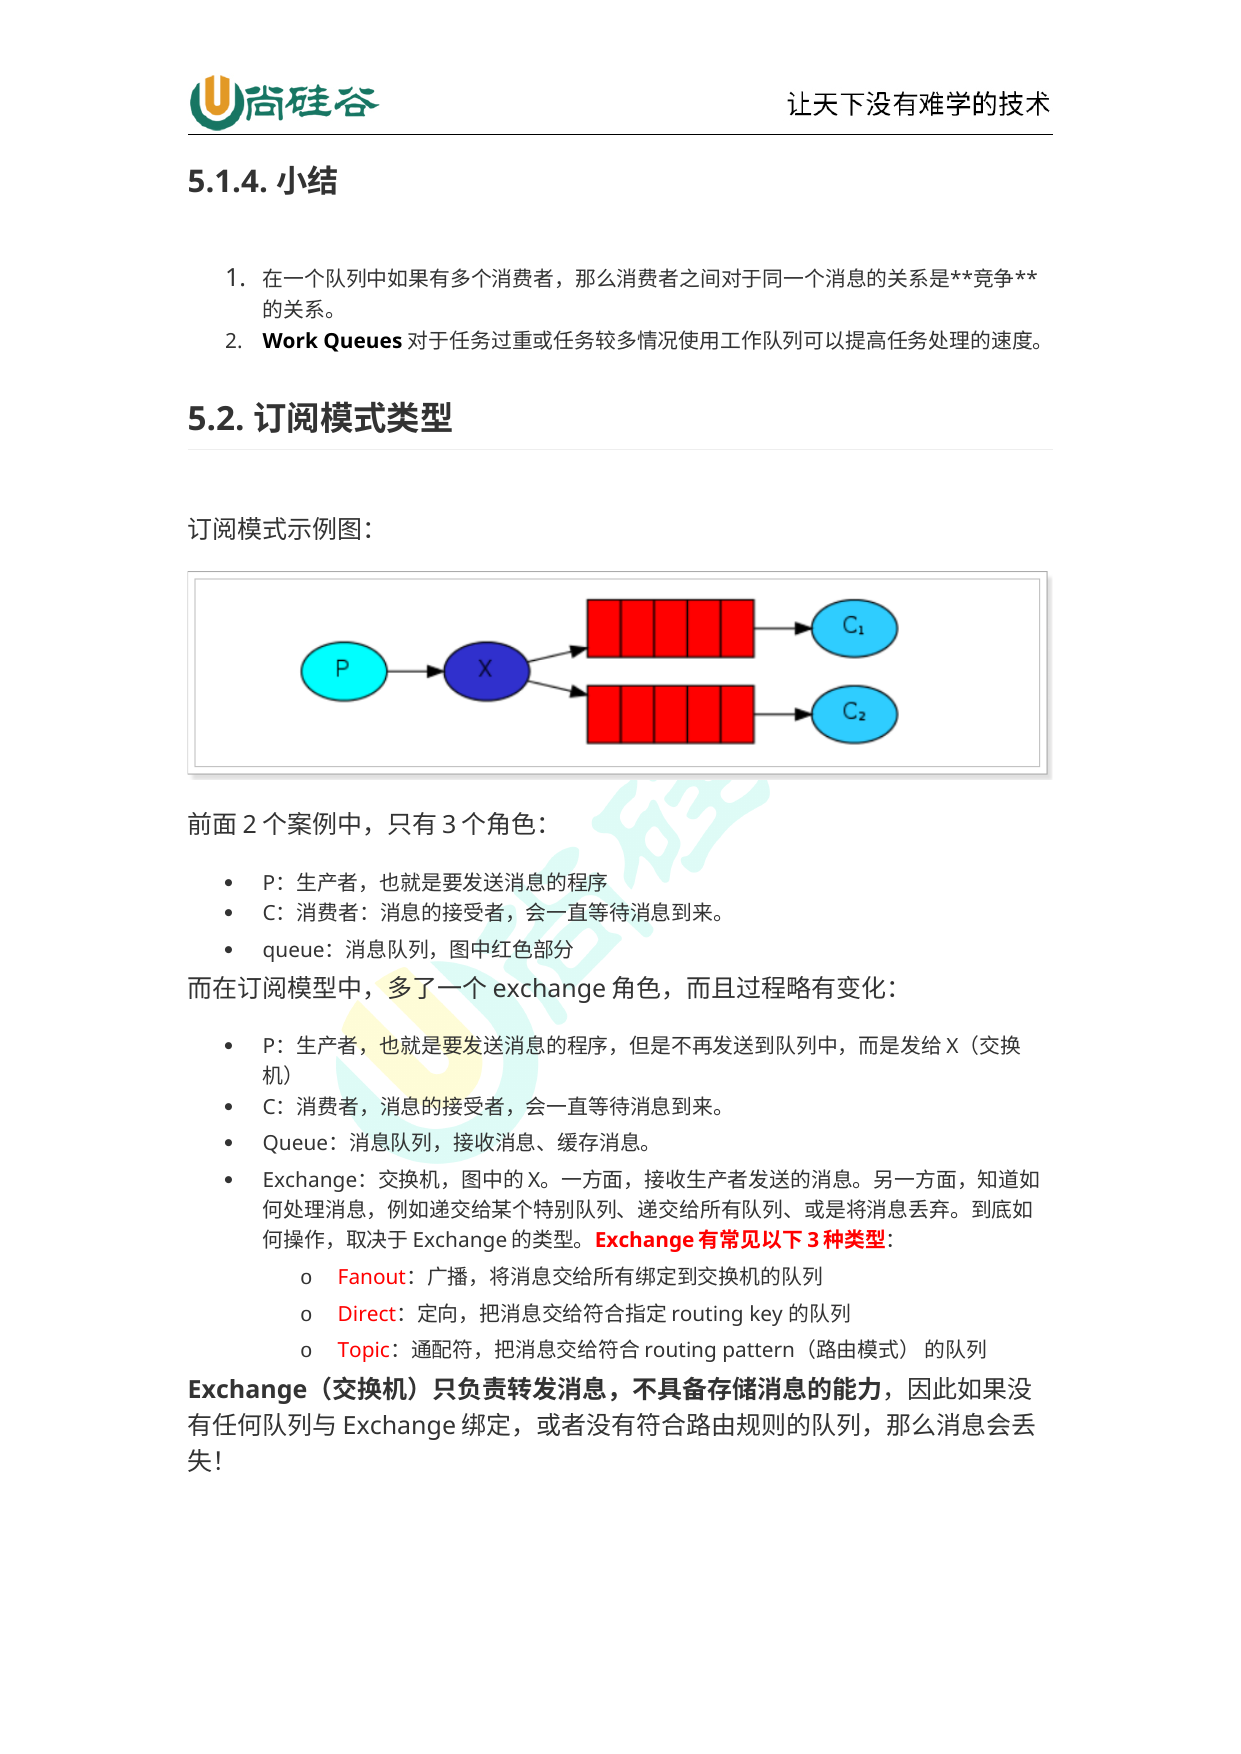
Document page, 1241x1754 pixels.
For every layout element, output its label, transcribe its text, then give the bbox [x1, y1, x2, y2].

picture [187, 571, 1053, 780]
list 在一个队列中如果有多个消费者，那么消费者之间对于同一个消息的关系是**竞争**的关系。 [225, 260, 1053, 324]
list C：消费者：消息的接受者，会一直等待消息到来。 [225, 896, 1053, 927]
list queue：消息队列，图中红色部分 [225, 933, 1053, 963]
text 而在订阅模型中，多了一个exchange角色，而且过程略有变化： [187, 968, 1053, 1004]
list Direct：定向，把消息交给符合指定routing key 的队列 [300, 1297, 1053, 1327]
list Fanout：广播，将消息交给所有绑定到交换机的队列 [300, 1260, 1053, 1291]
text 前面2个案例中，只有3个角色： [187, 805, 1053, 841]
list P：生产者，也就是要发送消息的程序 [225, 866, 1053, 896]
subtitle 5.1.4. 小结 [187, 156, 1053, 202]
list Queue：消息队列，接收消息、缓存消息。 [225, 1127, 1053, 1157]
list P：生产者，也就是要发送消息的程序，但是不再发送到队列中，而是发给X（交换机） [225, 1029, 1053, 1090]
list Exchange：交换机，图中的X。一方面，接收生产者发送的消息。另一方面，知道如何处理消息，例如递交给某个特别队列、递交给所有队列、或是将消息丢弃。到底如何操作，取决于Exchange的类型。Exchange有常见以下3种类型： [225, 1163, 1053, 1254]
text 订阅模式示例图： [187, 510, 1053, 546]
list Work Queues 对于任务过重或任务较多情况使用工作队列可以提高任务处理的速度。 [225, 324, 1053, 354]
list Topic：通配符，把消息交给符合routing pattern（路由模式） 的队列 [300, 1333, 1053, 1364]
subtitle 5.2. 订阅模式类型 [187, 392, 1053, 450]
text Exchange（交换机）只负责转发消息，不具备存储消息的能力，因此如果没有任何队列与Exchange绑定，或者没有符合路由规则的队列，那么消息会丢失！ [187, 1369, 1053, 1478]
list C：消费者，消息的接受者，会一直等待消息到来。 [225, 1090, 1053, 1120]
picture [187, 73, 1053, 132]
